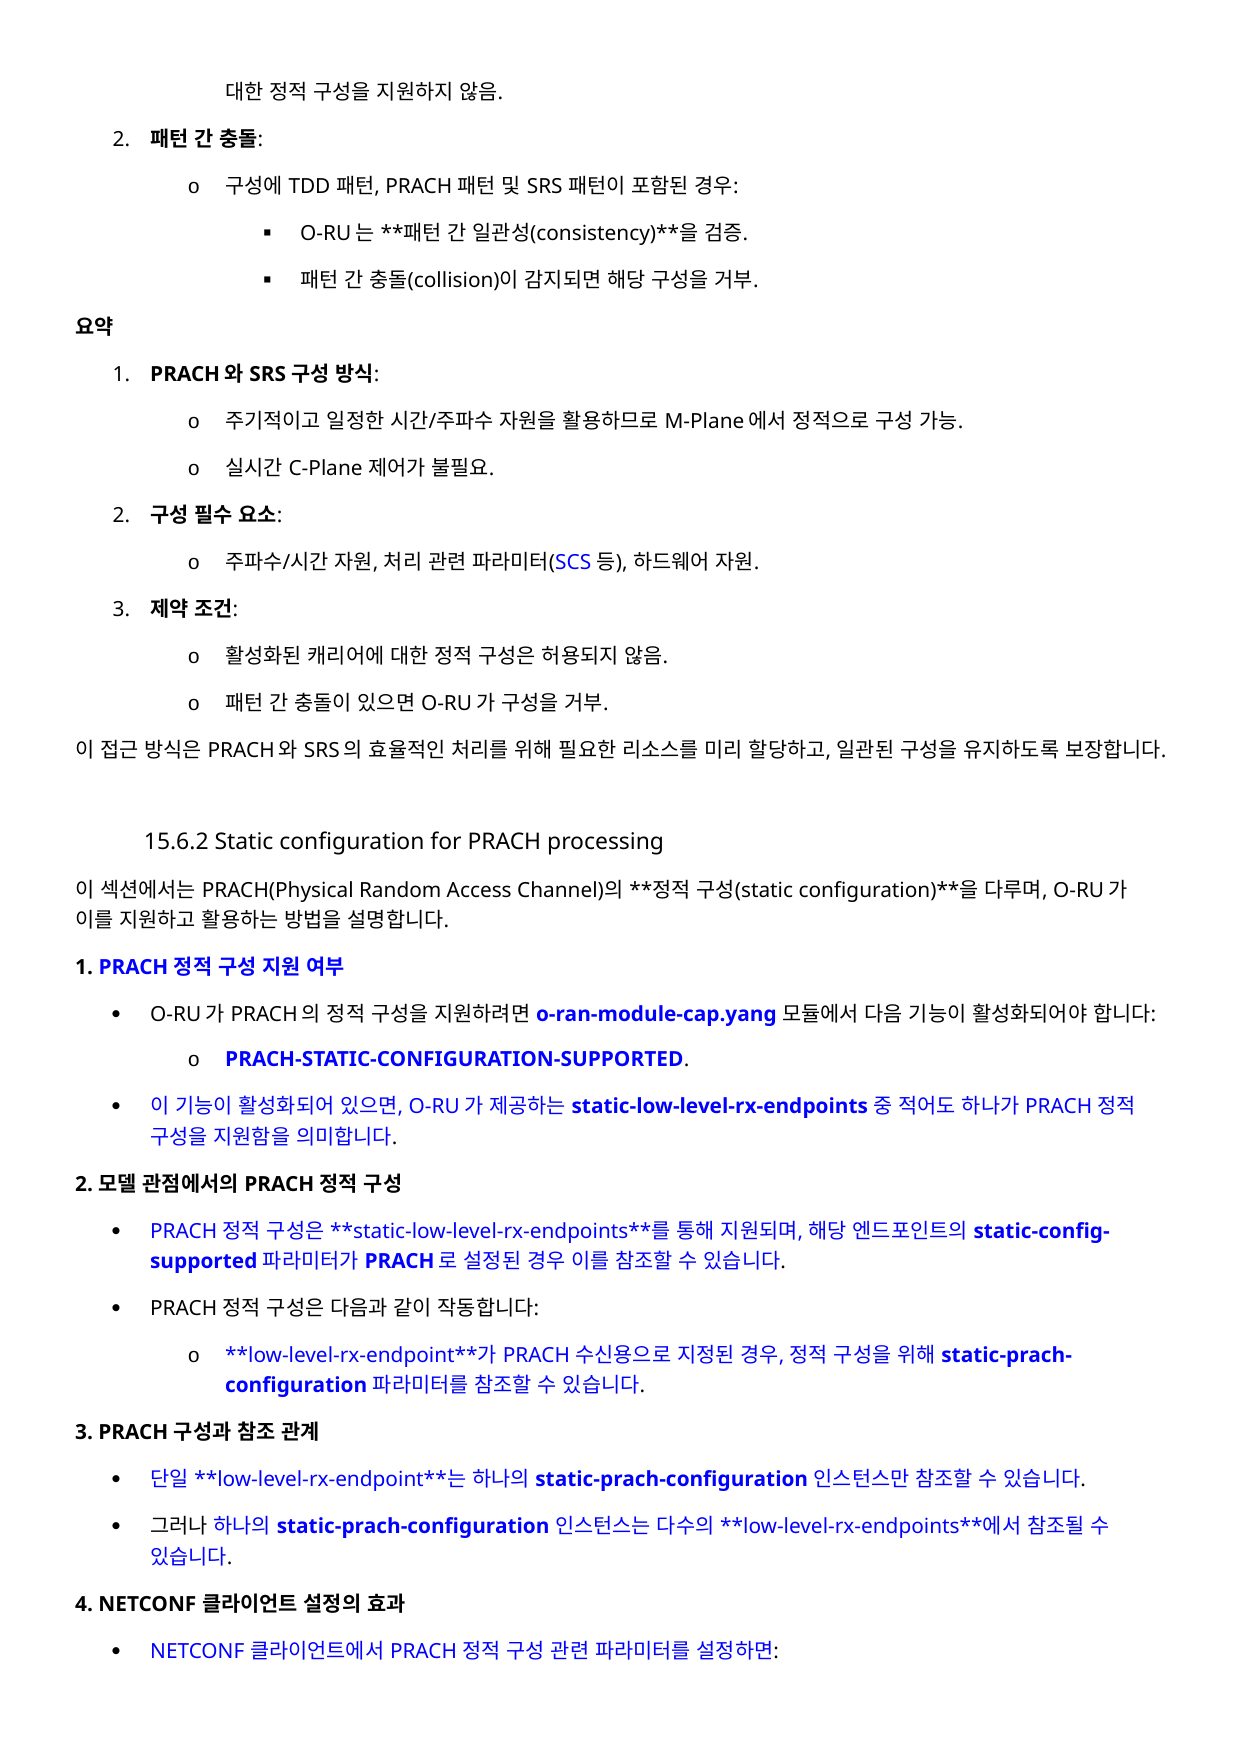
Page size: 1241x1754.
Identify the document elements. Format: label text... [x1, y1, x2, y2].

text 이 접근 방식은 PRACH와 SRS의 효율적인 처리를 위해 필요한 리소스를 미리 할당하고, 일관된 구성을 유지하도록 보장합니다. [75, 733, 1165, 763]
list PRACH 정적 구성은 다음과 같이 작동합니다: [112, 1291, 1165, 1322]
list 주기적이고 일정한 시간/주파수 자원을 활용하므로 M-Plane에서 정적으로 구성 가능. [187, 404, 1165, 434]
text 1. PRACH 정적 구성 지원 여부 [75, 951, 1165, 981]
list PRACH-STATIC-CONFIGURATION-SUPPORTED. [187, 1044, 1165, 1073]
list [187, 75, 1165, 105]
list 주파수/시간 자원, 처리 관련 파라미터(SCS 등), 하드웨어 자원. [187, 545, 1165, 575]
text 요약 [75, 310, 1165, 340]
list 그러나 하나의 static-prach-configuration 인스턴스는 다수의 **low-level-rx-endpoints**에서 참조될 수 있습니다. [112, 1509, 1165, 1570]
list 제약 조건: [112, 592, 1165, 622]
list PRACH와 SRS 구성 방식: [112, 357, 1165, 387]
list 구성에 TDD 패턴, PRACH 패턴 및 SRS 패턴이 포함된 경우: [187, 169, 1165, 199]
list 패턴 간 충돌이 있으면 O-RU가 구성을 거부. [187, 686, 1165, 717]
list 단일 **low-level-rx-endpoint**는 하나의 static-prach-configuration 인스턴스만 참조할 수 있습니다. [112, 1463, 1165, 1493]
text 2. 모델 관점에서의 PRACH 정적 구성 [75, 1167, 1165, 1197]
list 패턴 간 충돌(collision)이 감지되면 해당 구성을 거부. [262, 263, 1165, 293]
list O-RU는 **패턴 간 일관성(consistency)**을 검증. [262, 216, 1165, 246]
list 활성화된 캐리어에 대한 정적 구성은 허용되지 않음. [187, 639, 1165, 669]
text 3. PRACH 구성과 참조 관계 [75, 1416, 1165, 1446]
list **low-level-rx-endpoint**가 PRACH 수신용으로 지정된 경우, 정적 구성을 위해 static-prach-configuration 파라미터를 참조할 수 있습니다. [187, 1338, 1165, 1399]
list 패턴 간 충돌: [112, 122, 1165, 152]
list 이 기능이 활성화되어 있으면, O-RU가 제공하는 static-low-level-rx-endpoints 중 적어도 하나가 PRACH 정적 구성을 지원함을 의미합니다. [112, 1090, 1165, 1150]
list O-RU가 PRACH의 정적 구성을 지원하려면 o-ran-module-cap.yang 모듈에서 다음 기능이 활성화되어야 합니다: [112, 997, 1165, 1028]
list 구성 필수 요소: [112, 498, 1165, 528]
text 이 섹션에서는 PRACH(Physical Random Access Channel)의 **정적 구성(static configuration)**을 다루며, O-RU가 이를 지원하고 활용하는 방법을 설명합니다. [75, 873, 1165, 934]
list PRACH 정적 구성은 **static-low-level-rx-endpoints**를 통해 지원되며, 해당 엔드포인트의 static-config-supported 파라미터가 PRACH로 설정된 경우 이를 참조할 수 있습니다. [112, 1214, 1165, 1274]
subtitle 15.6.2 Static configuration for PRACH processing [144, 825, 1165, 857]
list 실시간 C-Plane 제어가 불필요. [187, 451, 1165, 481]
list NETCONF 클라이언트에서 PRACH 정적 구성 관련 파라미터를 설정하면: [112, 1634, 1165, 1664]
text 4. NETCONF 클라이언트 설정의 효과 [75, 1587, 1165, 1617]
